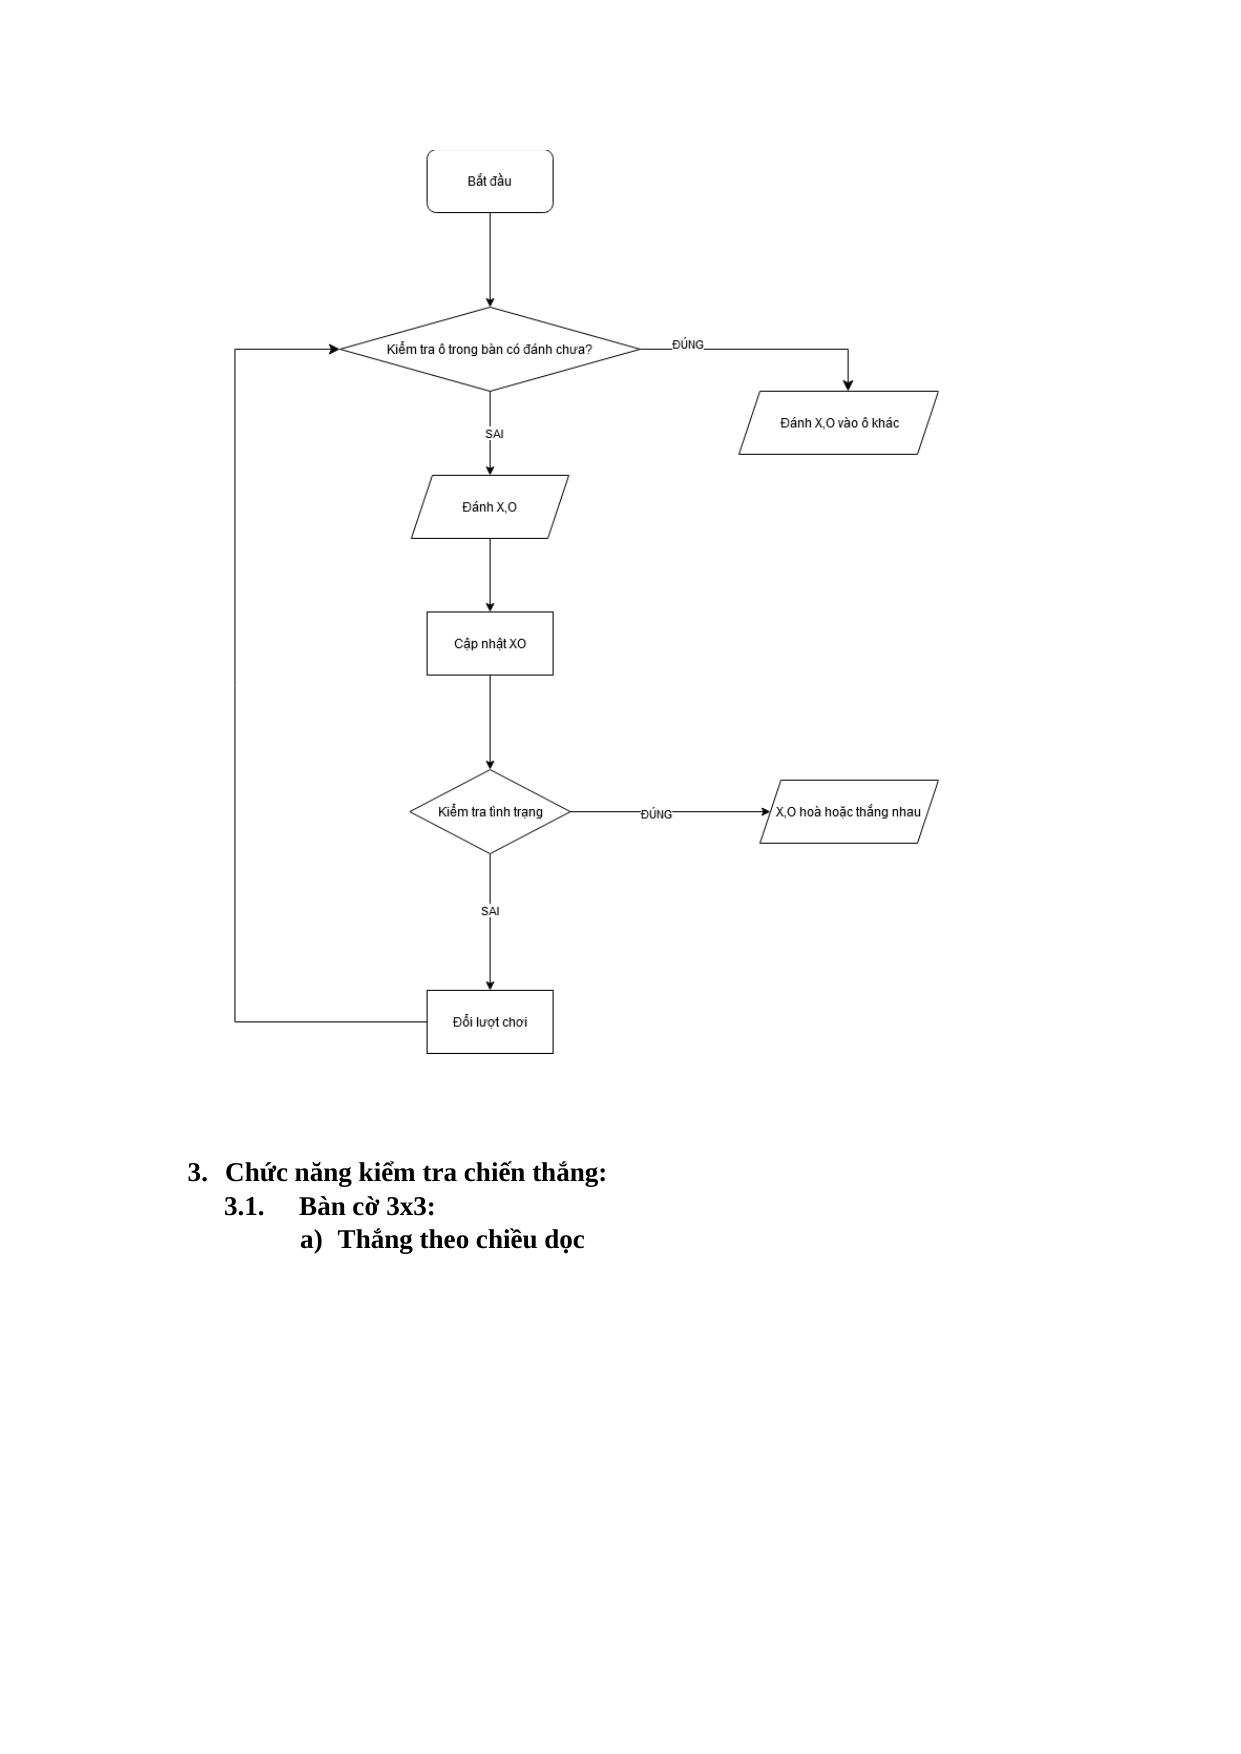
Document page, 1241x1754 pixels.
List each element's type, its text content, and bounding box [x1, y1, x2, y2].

list Chức năng kiểm tra chiến thắng: [187, 1156, 1090, 1188]
picture [225, 150, 939, 1054]
list Bàn cờ 3x3: [224, 1190, 1090, 1221]
list Thắng theo chiều dọc [300, 1223, 1090, 1255]
